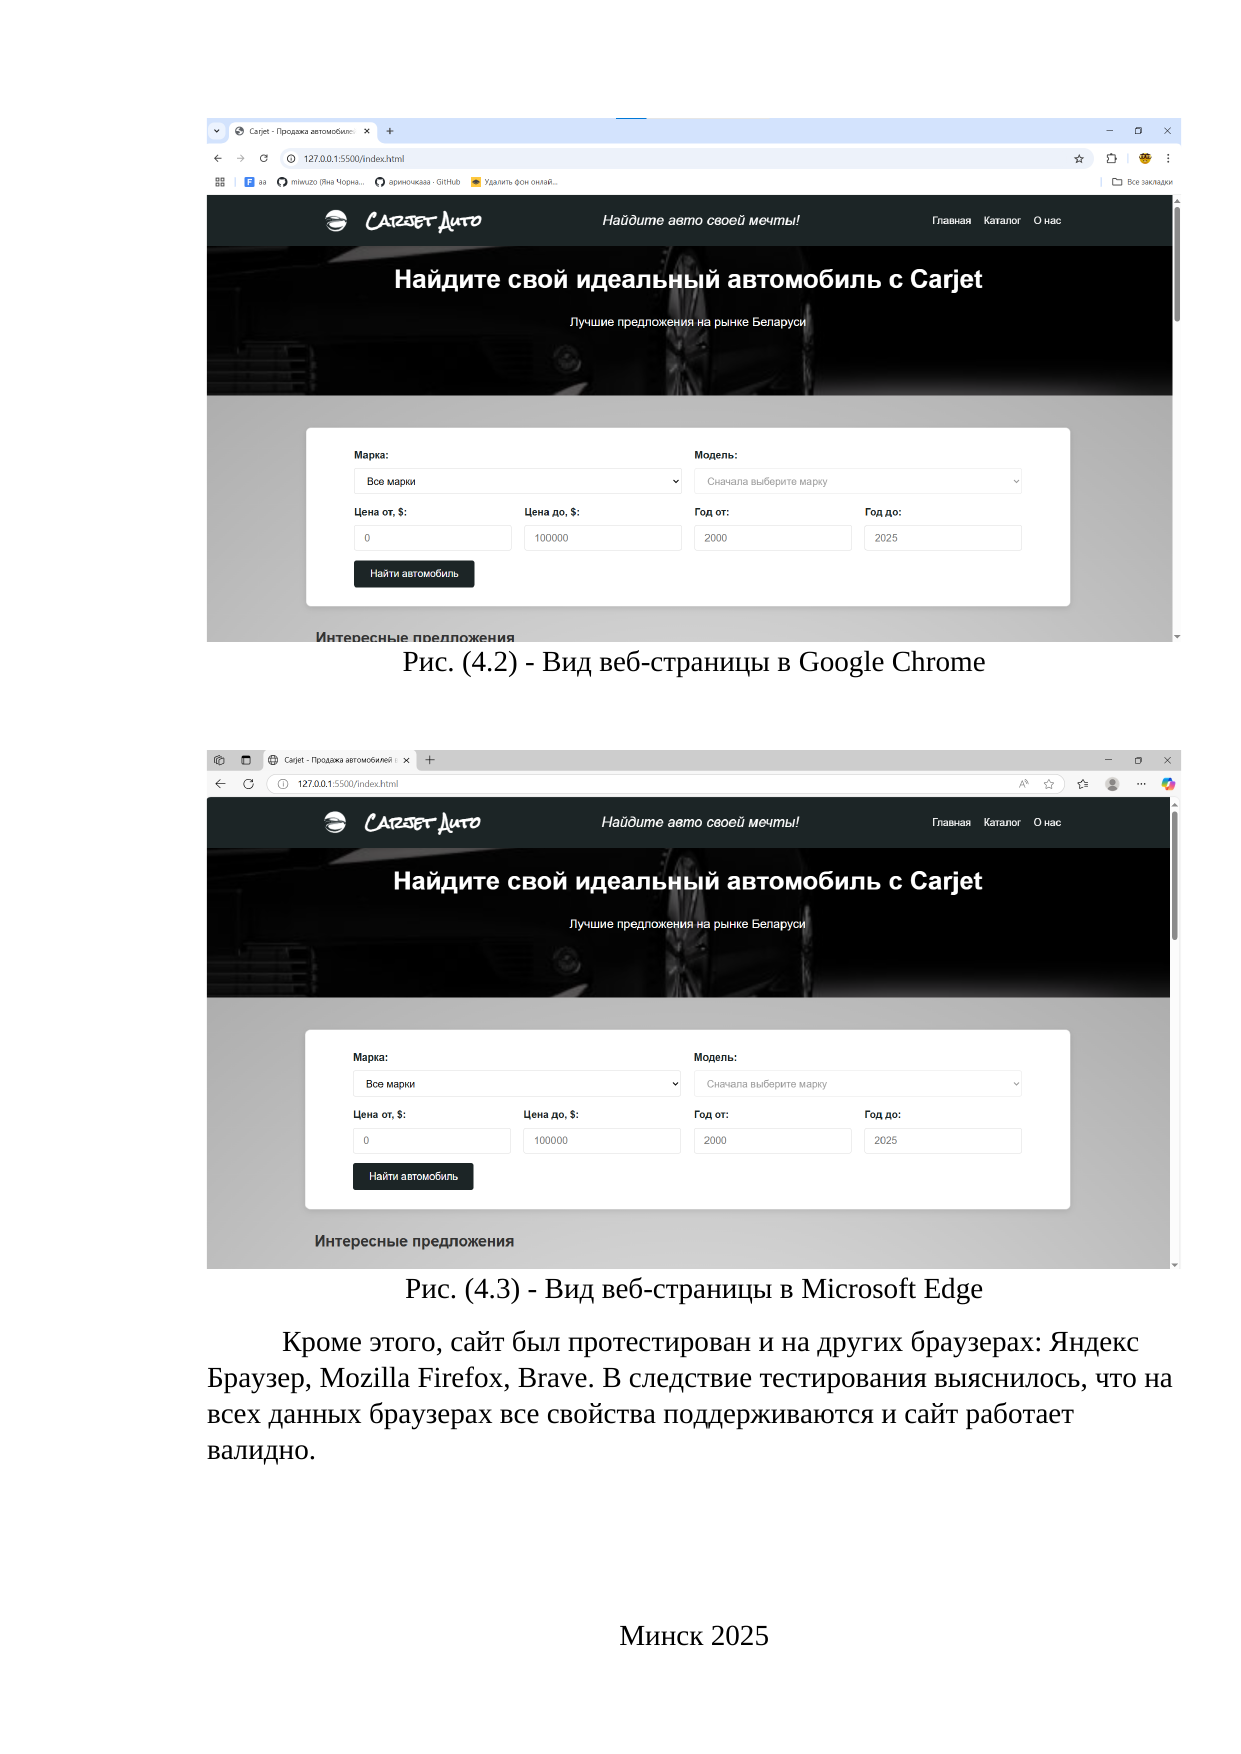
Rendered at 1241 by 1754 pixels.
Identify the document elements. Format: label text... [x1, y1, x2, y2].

text Кроме этого, сайт был протестирован и на других браузерах: Яндекс Браузер, Mozilla Firefox, Brave. В следствие тестирования выяснилось, что на всех данных браузерах все свойства поддерживаются и сайт работает валидно. [207, 1324, 1181, 1466]
picture [206, 750, 1182, 1269]
text Рис. (4.3) - Вид веб-страницы в Microsoft Edge [207, 1269, 1181, 1304]
picture [206, 118, 1182, 642]
text Рис. (4.2) - Вид веб-страницы в Google Chrome [207, 642, 1181, 678]
